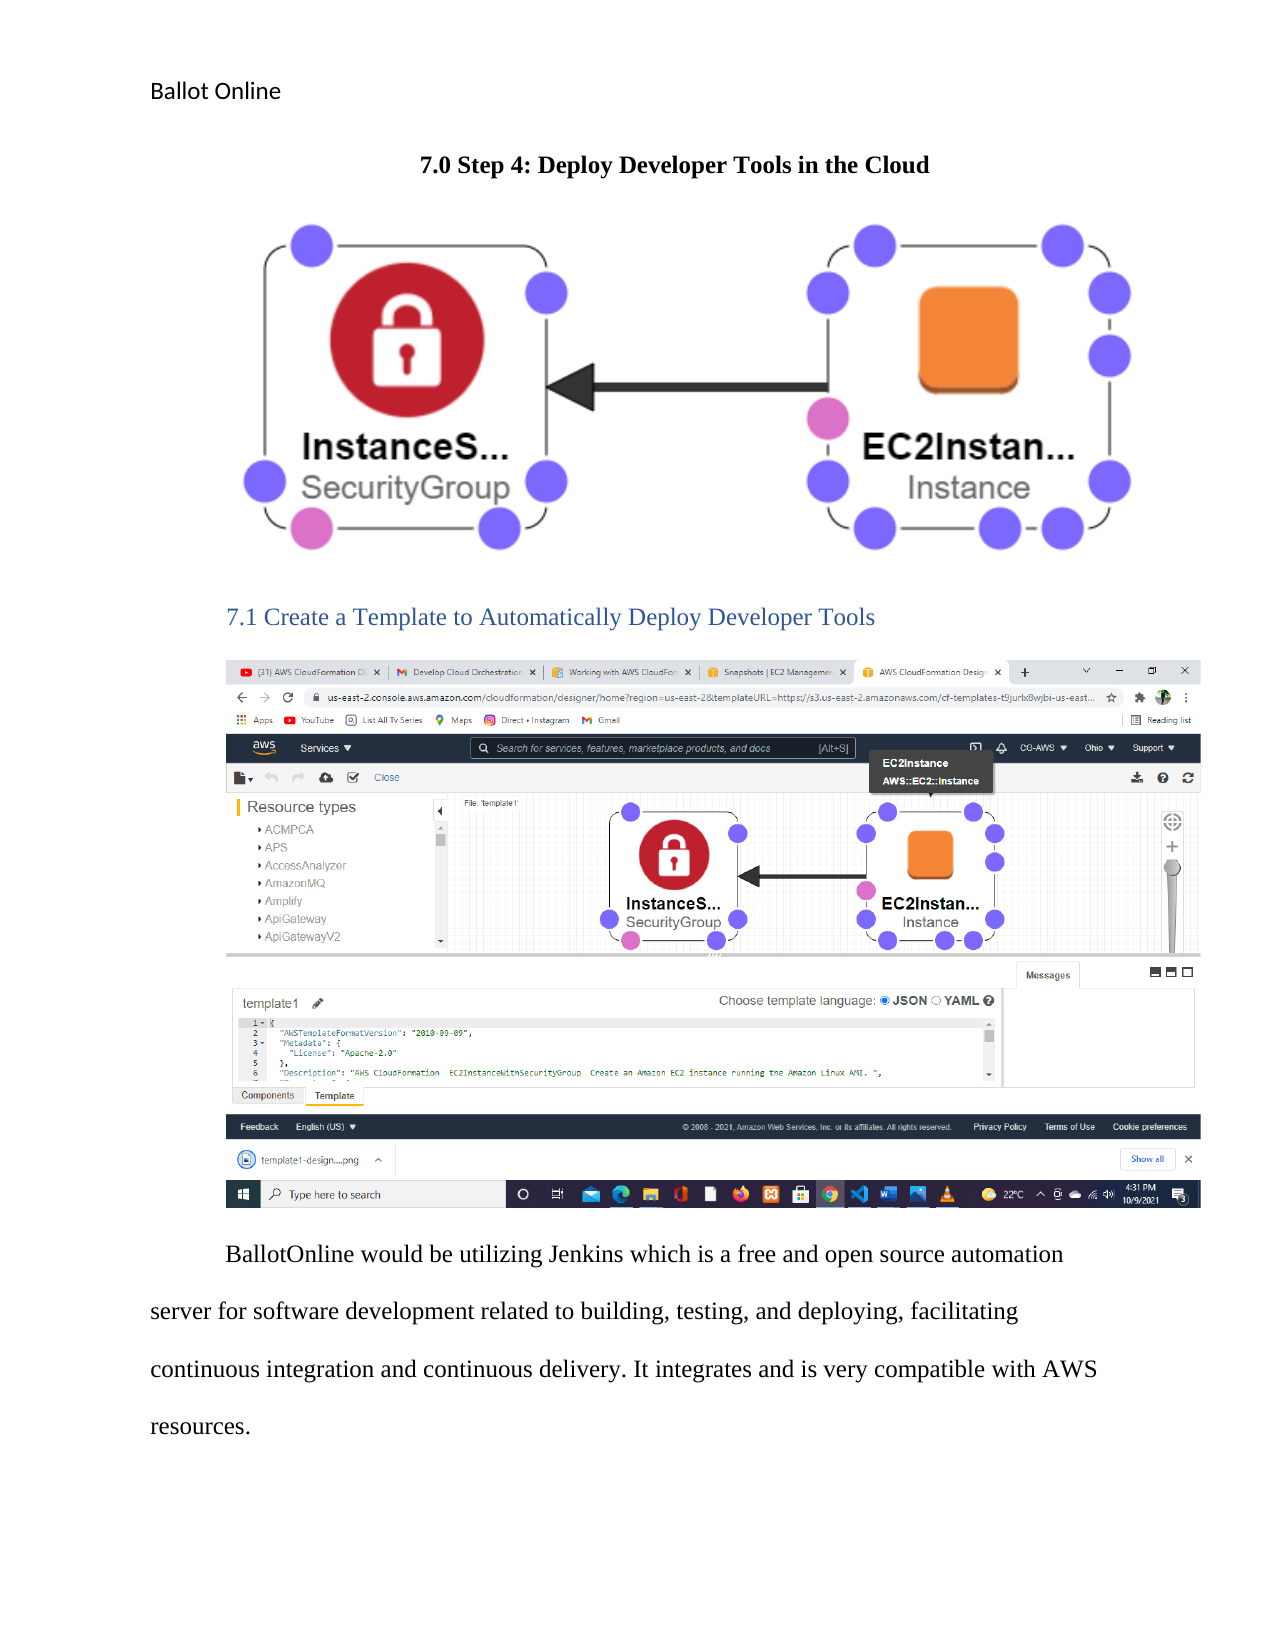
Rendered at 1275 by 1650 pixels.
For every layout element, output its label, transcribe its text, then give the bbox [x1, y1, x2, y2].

subtitle 7.1 Create a Template to Automatically Deploy Developer Tools [151, 602, 1124, 631]
subtitle 7.0 Step 4: Deploy Developer Tools in the Cloud [150, 150, 1124, 178]
text BallotOnline would be utilizing Jenkins which is a free and open source automation server for software development related to building, testing, and deploying, facilitating continuous integration and continuous delivery. It integrates and is very compatible with AWS resources. [150, 1239, 1124, 1440]
picture [226, 207, 1149, 568]
picture [226, 660, 1201, 1208]
